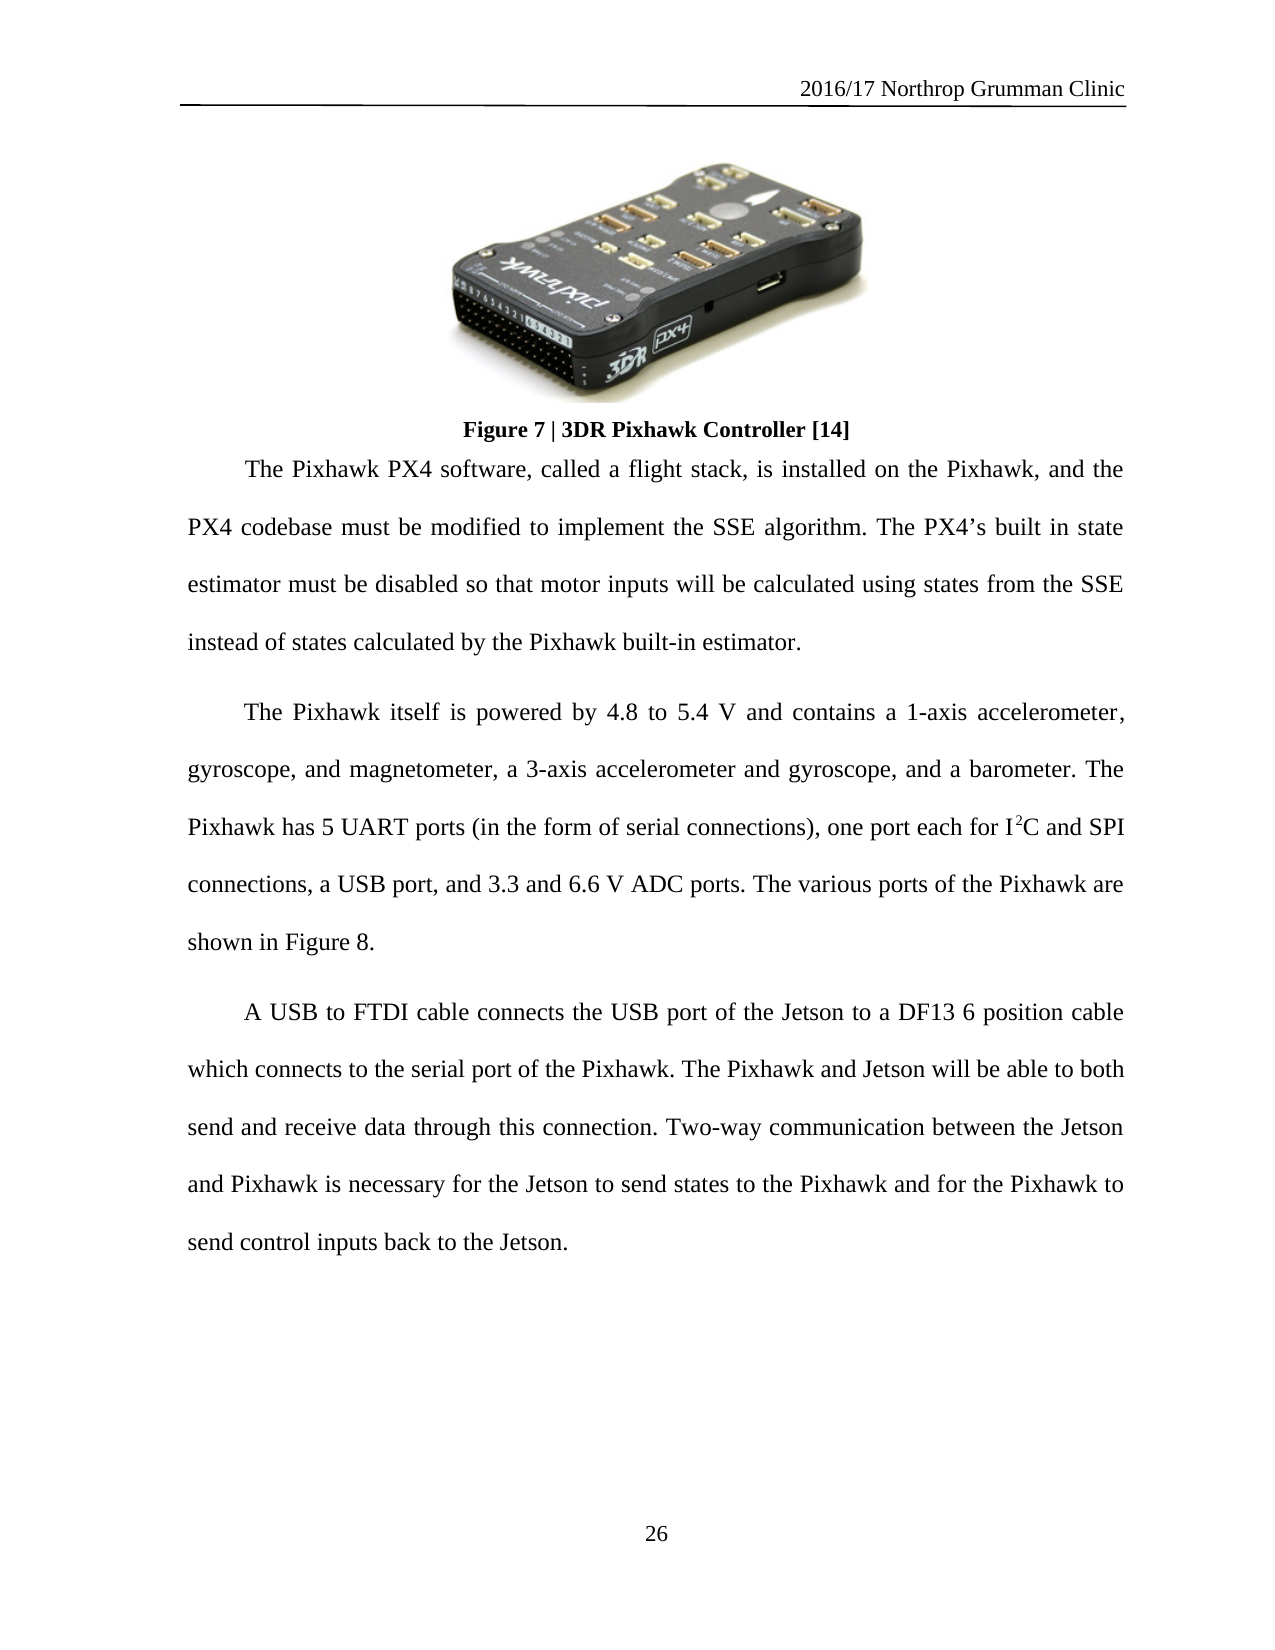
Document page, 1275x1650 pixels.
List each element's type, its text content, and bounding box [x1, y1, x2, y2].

text A USB to FTDI cable connects the USB port of the Jetson to a DF13 6 position cable which connects to the serial port of the Pixhawk. The Pixhawk and Jetson will be able to both send and receive data through this connection. Two-way communication between the Jetson and Pixhawk is necessary for the Jetson to send states to the Pixhawk and for the Pixhawk to send control inputs back to the Jetson. [187, 997, 1125, 1256]
picture [444, 151, 868, 403]
text The Pixhawk PX4 software, called a flight stack, is installed on the Pixhawk, and the PX4 codebase must be modified to implement the SSE algorithm. The PX4’s built in state estimator must be disabled so that motor inputs will be calculated using states from the SSE instead of states calculated by the Pixhawk built-in estimator. [187, 454, 1125, 656]
